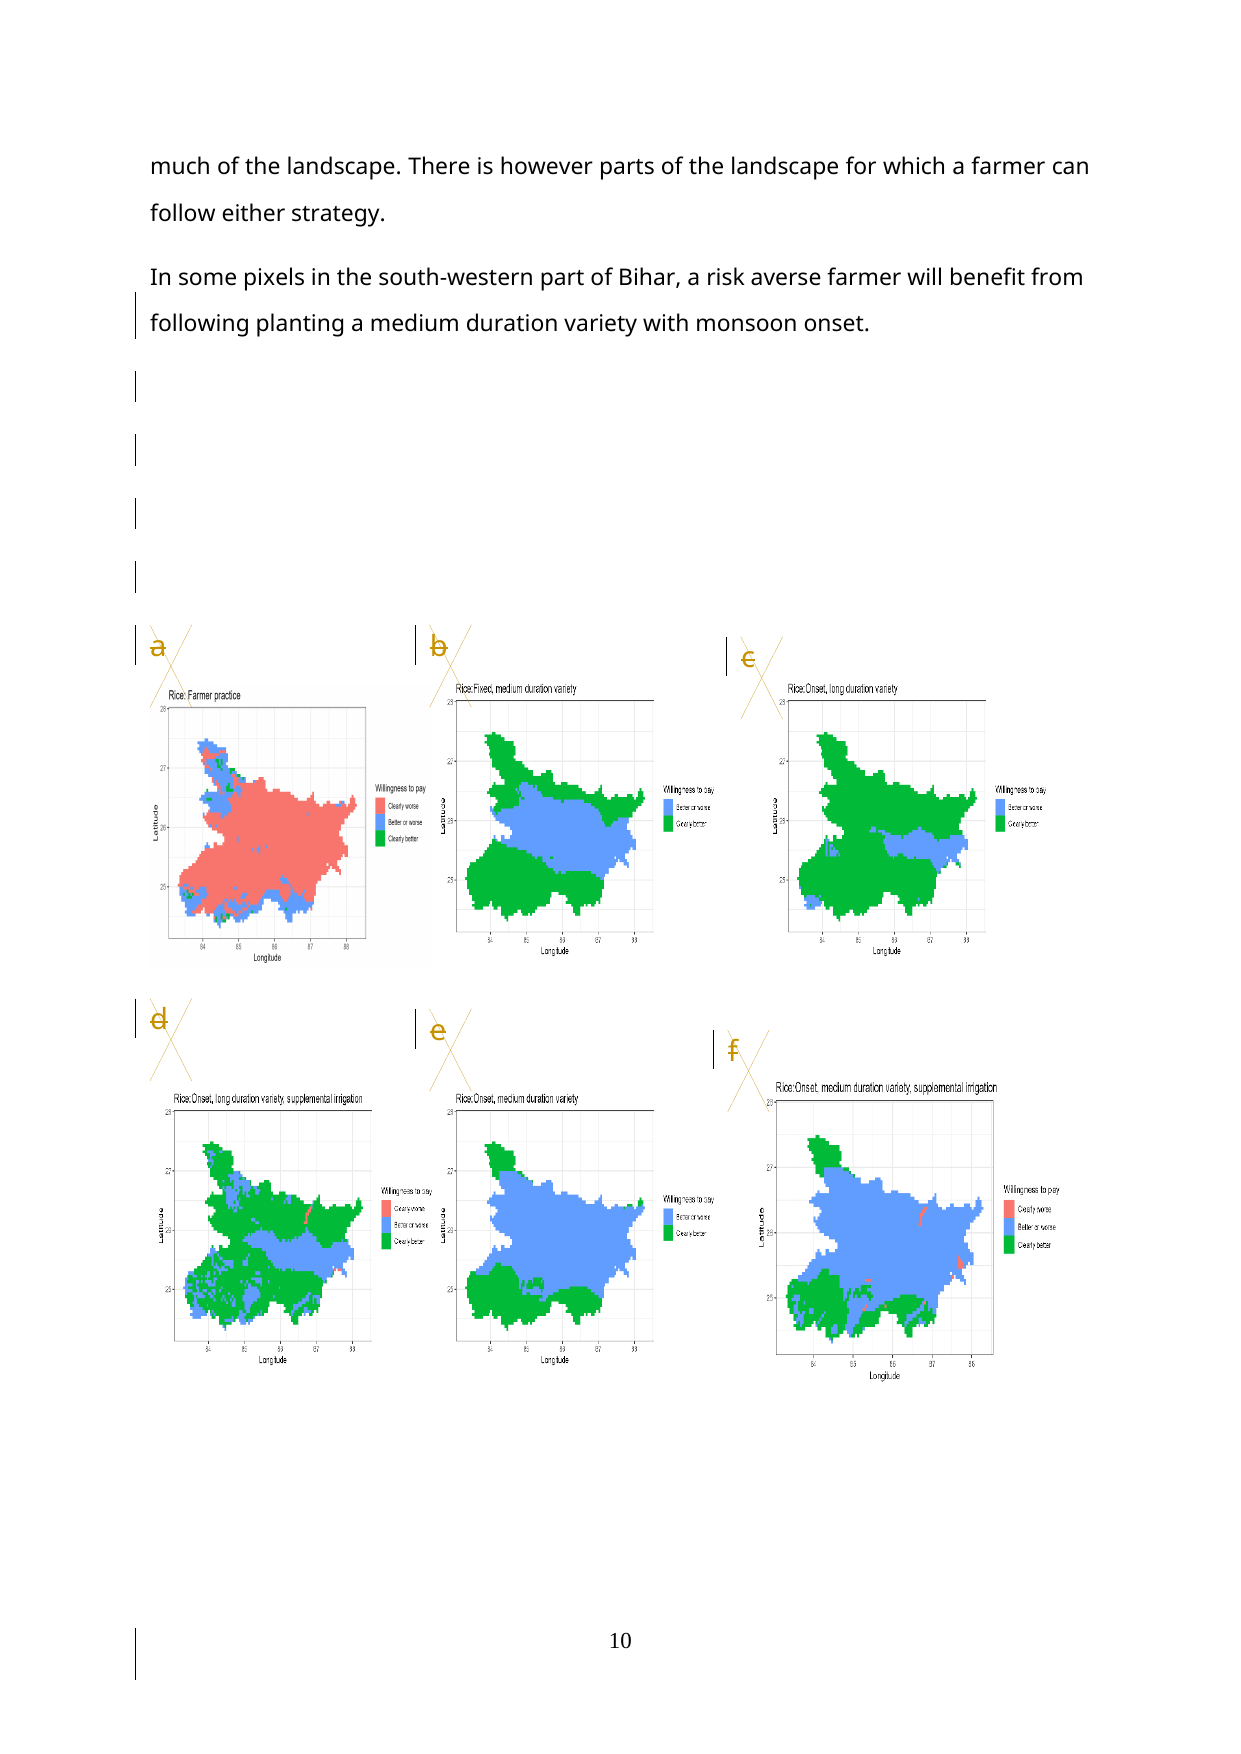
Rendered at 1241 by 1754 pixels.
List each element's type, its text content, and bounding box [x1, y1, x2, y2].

picture [150, 685, 432, 968]
picture [769, 678, 1052, 961]
picture [755, 1076, 1066, 1387]
picture [155, 1088, 720, 1370]
picture [437, 678, 720, 961]
text In some pixels in the south-western part of Bihar, a risk averse farmer will benefit from following planting a medium duration variety with monsoon onset. [150, 260, 1090, 338]
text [150, 150, 1090, 228]
picture [437, 678, 443, 690]
picture [150, 685, 160, 705]
